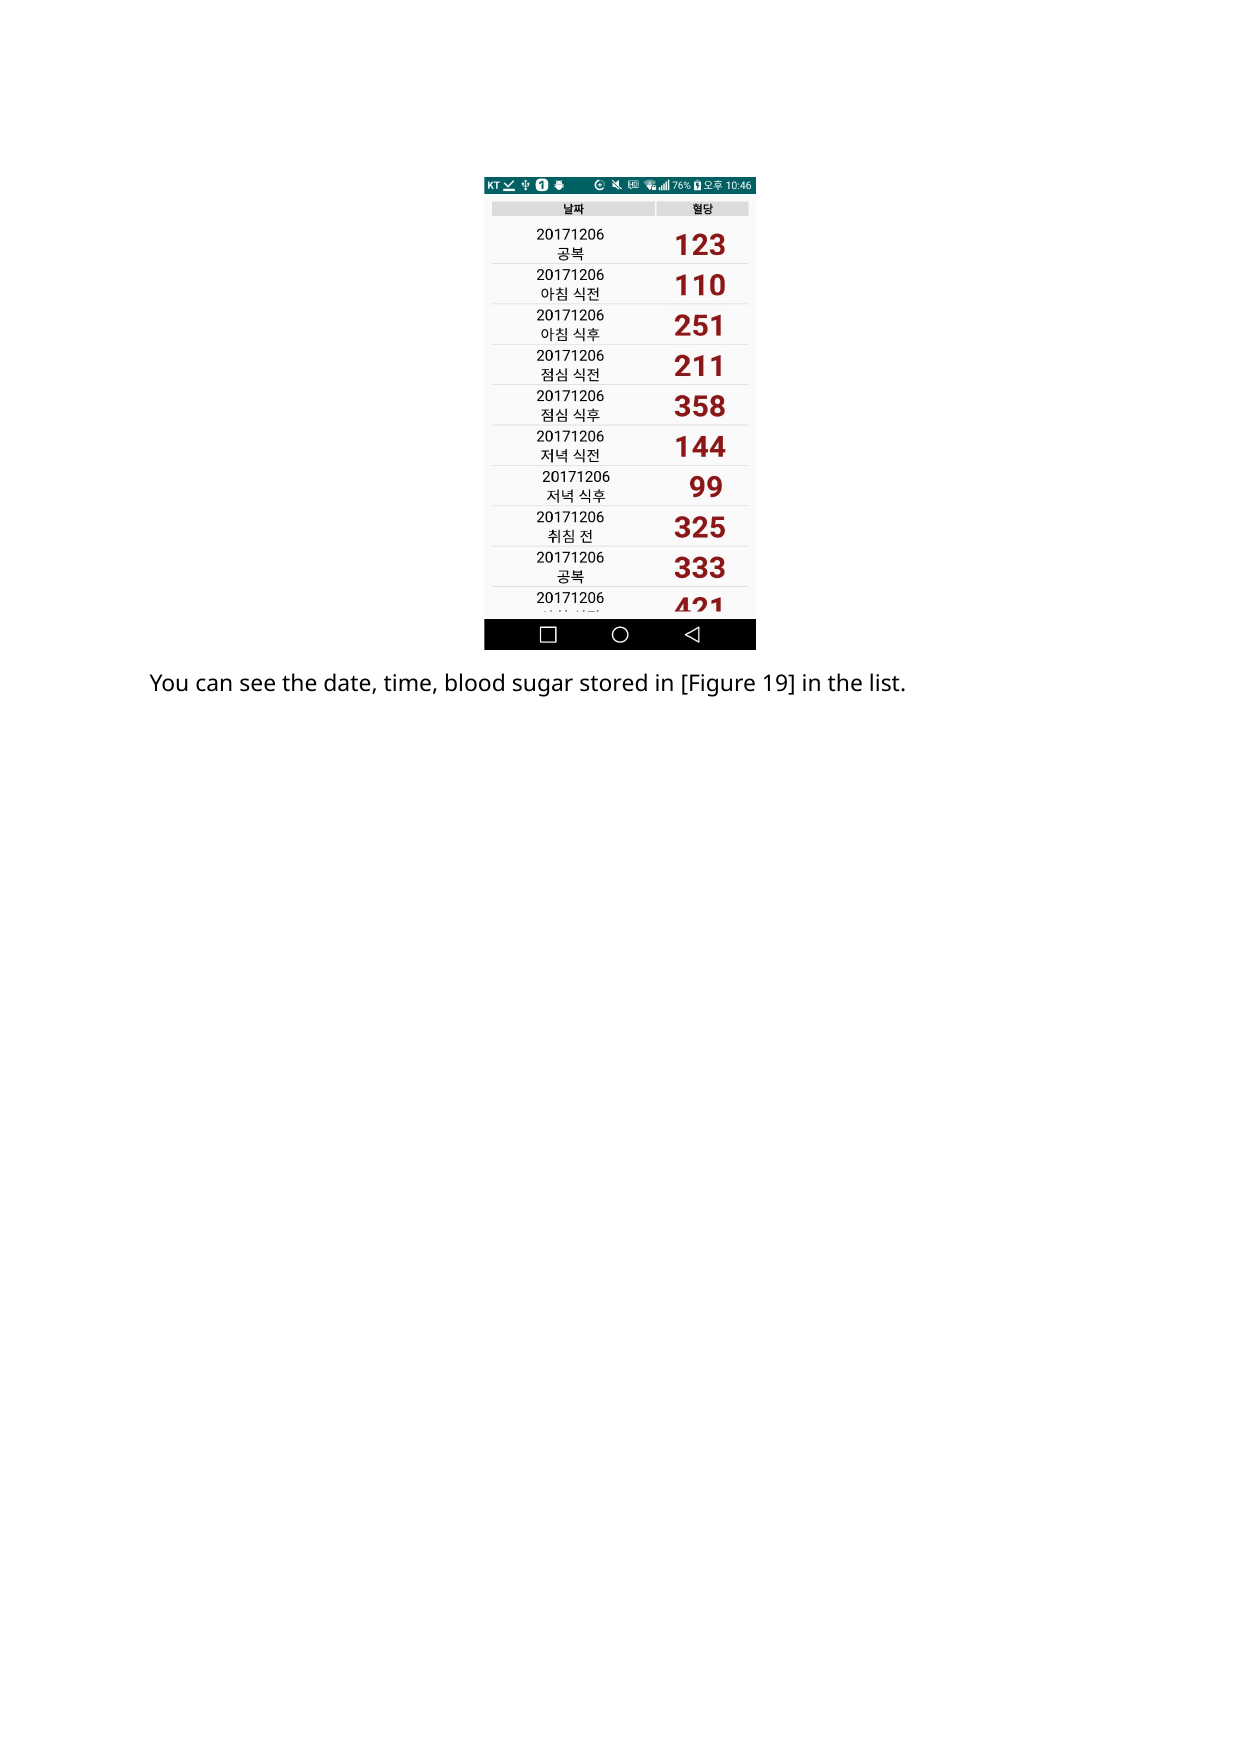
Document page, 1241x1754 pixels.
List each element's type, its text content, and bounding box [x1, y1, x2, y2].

picture [484, 177, 756, 650]
text You can see the date, time, blood sugar stored in [Figure 19] in the list. [128, 666, 1122, 698]
